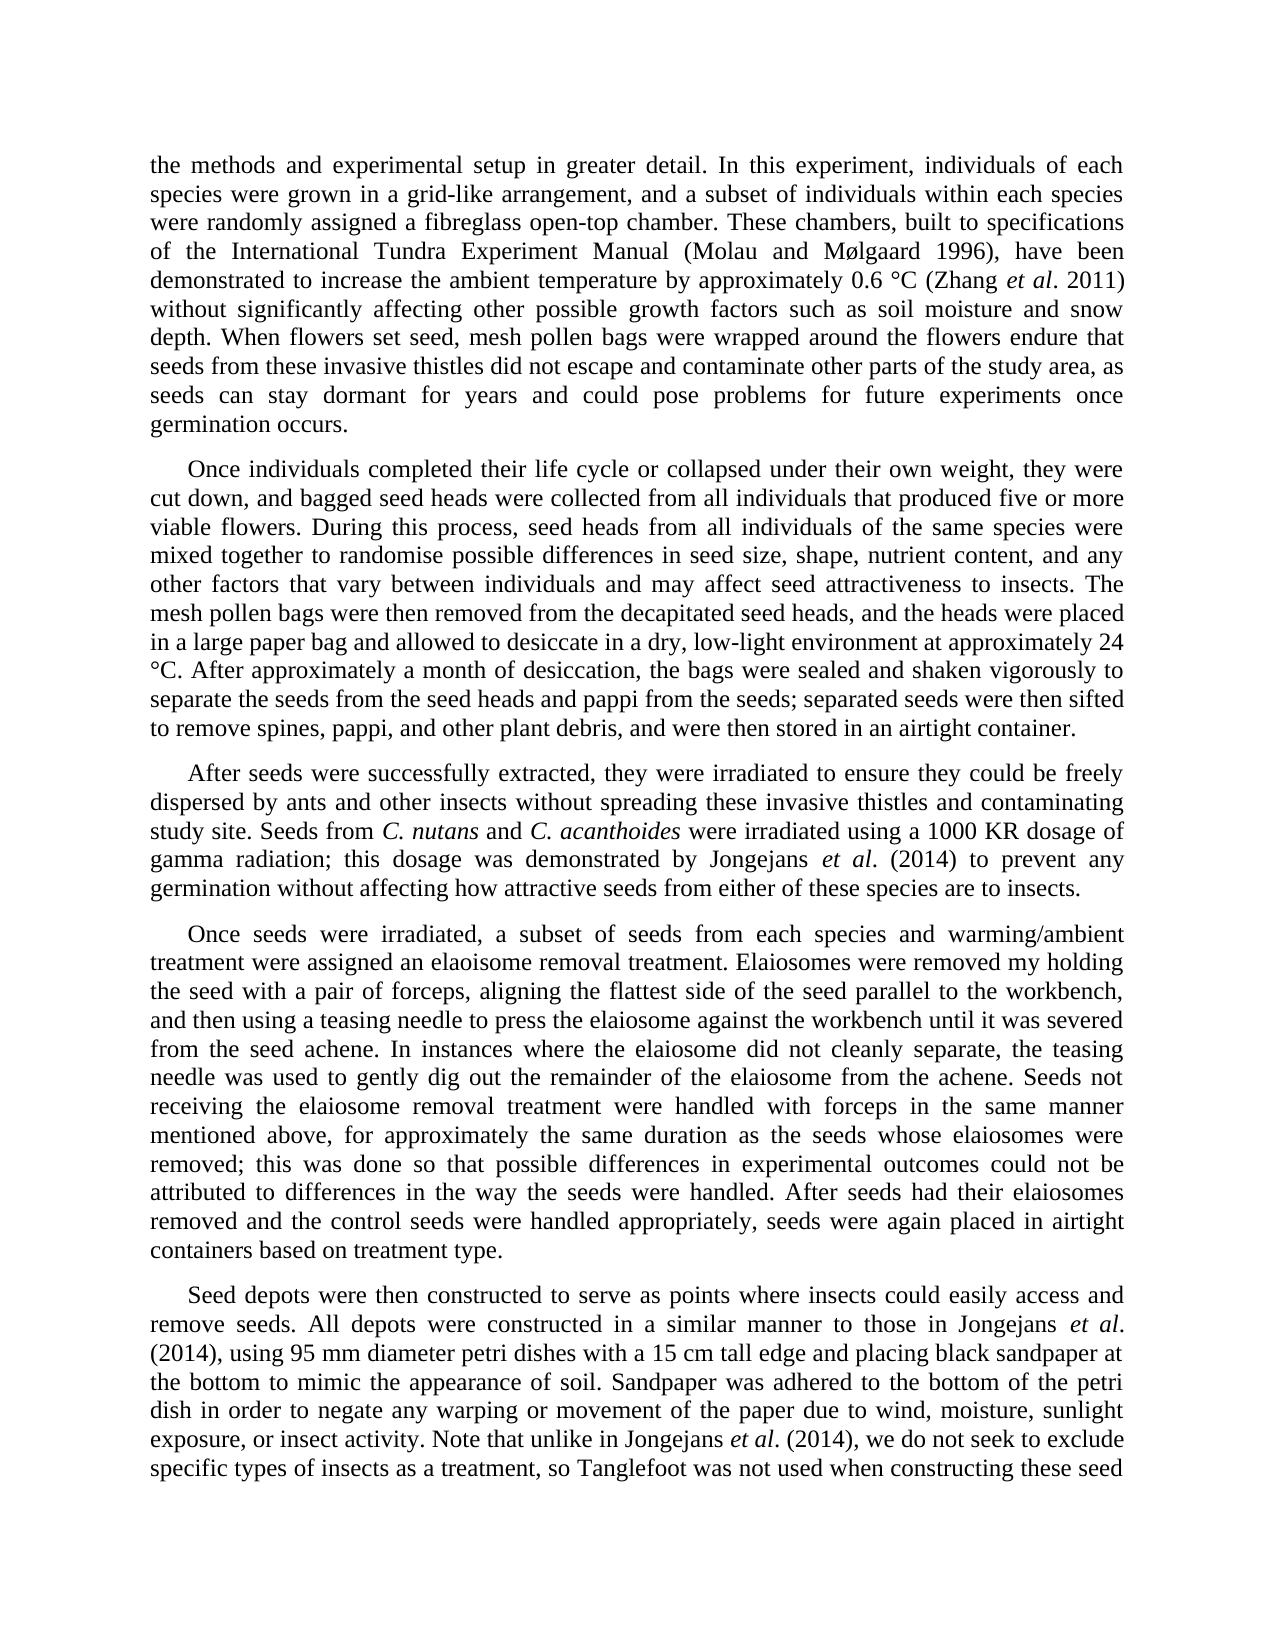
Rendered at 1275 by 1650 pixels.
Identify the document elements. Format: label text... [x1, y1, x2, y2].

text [150, 1280, 1125, 1482]
text Once individuals completed their life cycle or collapsed under their own weight, they were cut down, and bagged seed heads were collected from all individuals that produced five or more viable flowers. During this process, seed heads from all individuals of the same species were mixed together to randomise possible differences in seed size, shape, nutrient content, and any other factors that vary between individuals and may affect seed attractiveness to insects. The mesh pollen bags were then removed from the decapitated seed heads, and the heads were placed in a large paper bag and allowed to desiccate in a dry, low-light environment at approximately 24 °C. After approximately a month of desiccation, the bags were sealed and shaken vigorously to separate the seeds from the seed heads and pappi from the seeds; separated seeds were then sifted to remove spines, pappi, and other plant debris, and were then stored in an airtight container. [150, 454, 1125, 742]
text After seeds were successfully extracted, they were irradiated to ensure they could be freely dispersed by ants and other insects without spreading these invasive thistles and contaminating study site. Seeds from C. nutans and C. acanthoides were irradiated using a 1000 KR dosage of gamma radiation; this dosage was demonstrated by Jongejans et al. (2014) to prevent any germination without affecting how attractive seeds from either of these species are to insects. [150, 758, 1125, 902]
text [150, 150, 1125, 437]
text Once seeds were irradiated, a subset of seeds from each species and warming/ambient treatment were assigned an elaoisome removal treatment. Elaiosomes were removed my holding the seed with a pair of forceps, aligning the flattest side of the seed parallel to the workbench, and then using a teasing needle to press the elaiosome against the workbench until it was severed from the seed achene. In instances where the elaiosome did not cleanly separate, the teasing needle was used to gently dig out the remainder of the elaiosome from the achene. Seeds not receiving the elaiosome removal treatment were handled with forceps in the same manner mentioned above, for approximately the same duration as the seeds whose elaiosomes were removed; this was done so that possible differences in experimental outcomes could not be attributed to differences in the way the seeds were handled. After seeds had their elaiosomes removed and the control seeds were handled appropriately, seeds were again placed in airtight containers based on treatment type. [150, 919, 1125, 1264]
